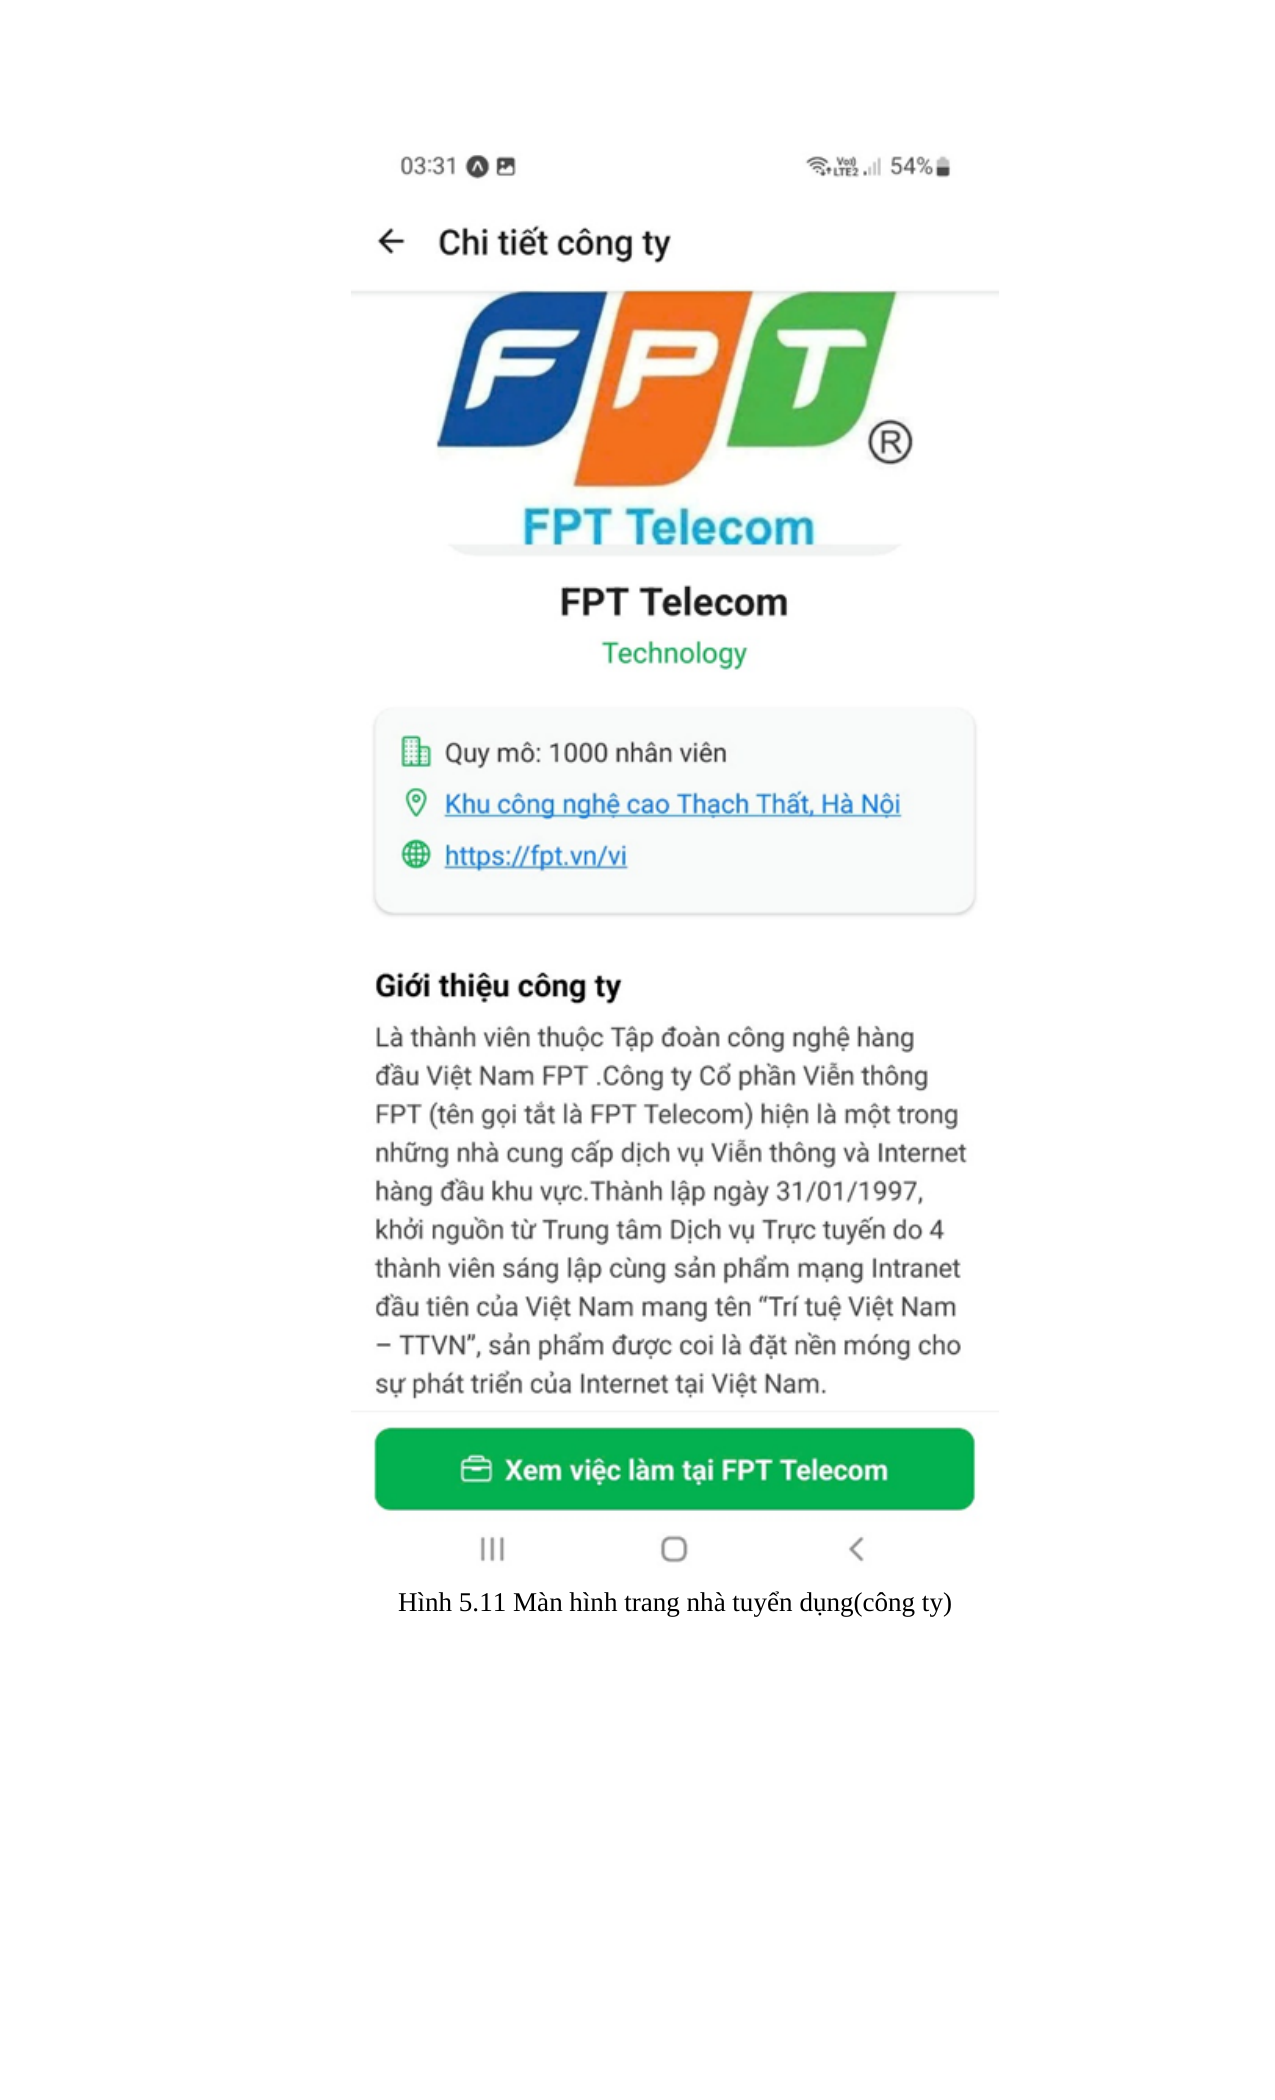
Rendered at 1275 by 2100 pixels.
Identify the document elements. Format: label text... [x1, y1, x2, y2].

picture [350, 143, 1000, 1586]
text Hình 5.11 Màn hình trang nhà tuyển dụng(công ty) [112, 1586, 1237, 1617]
